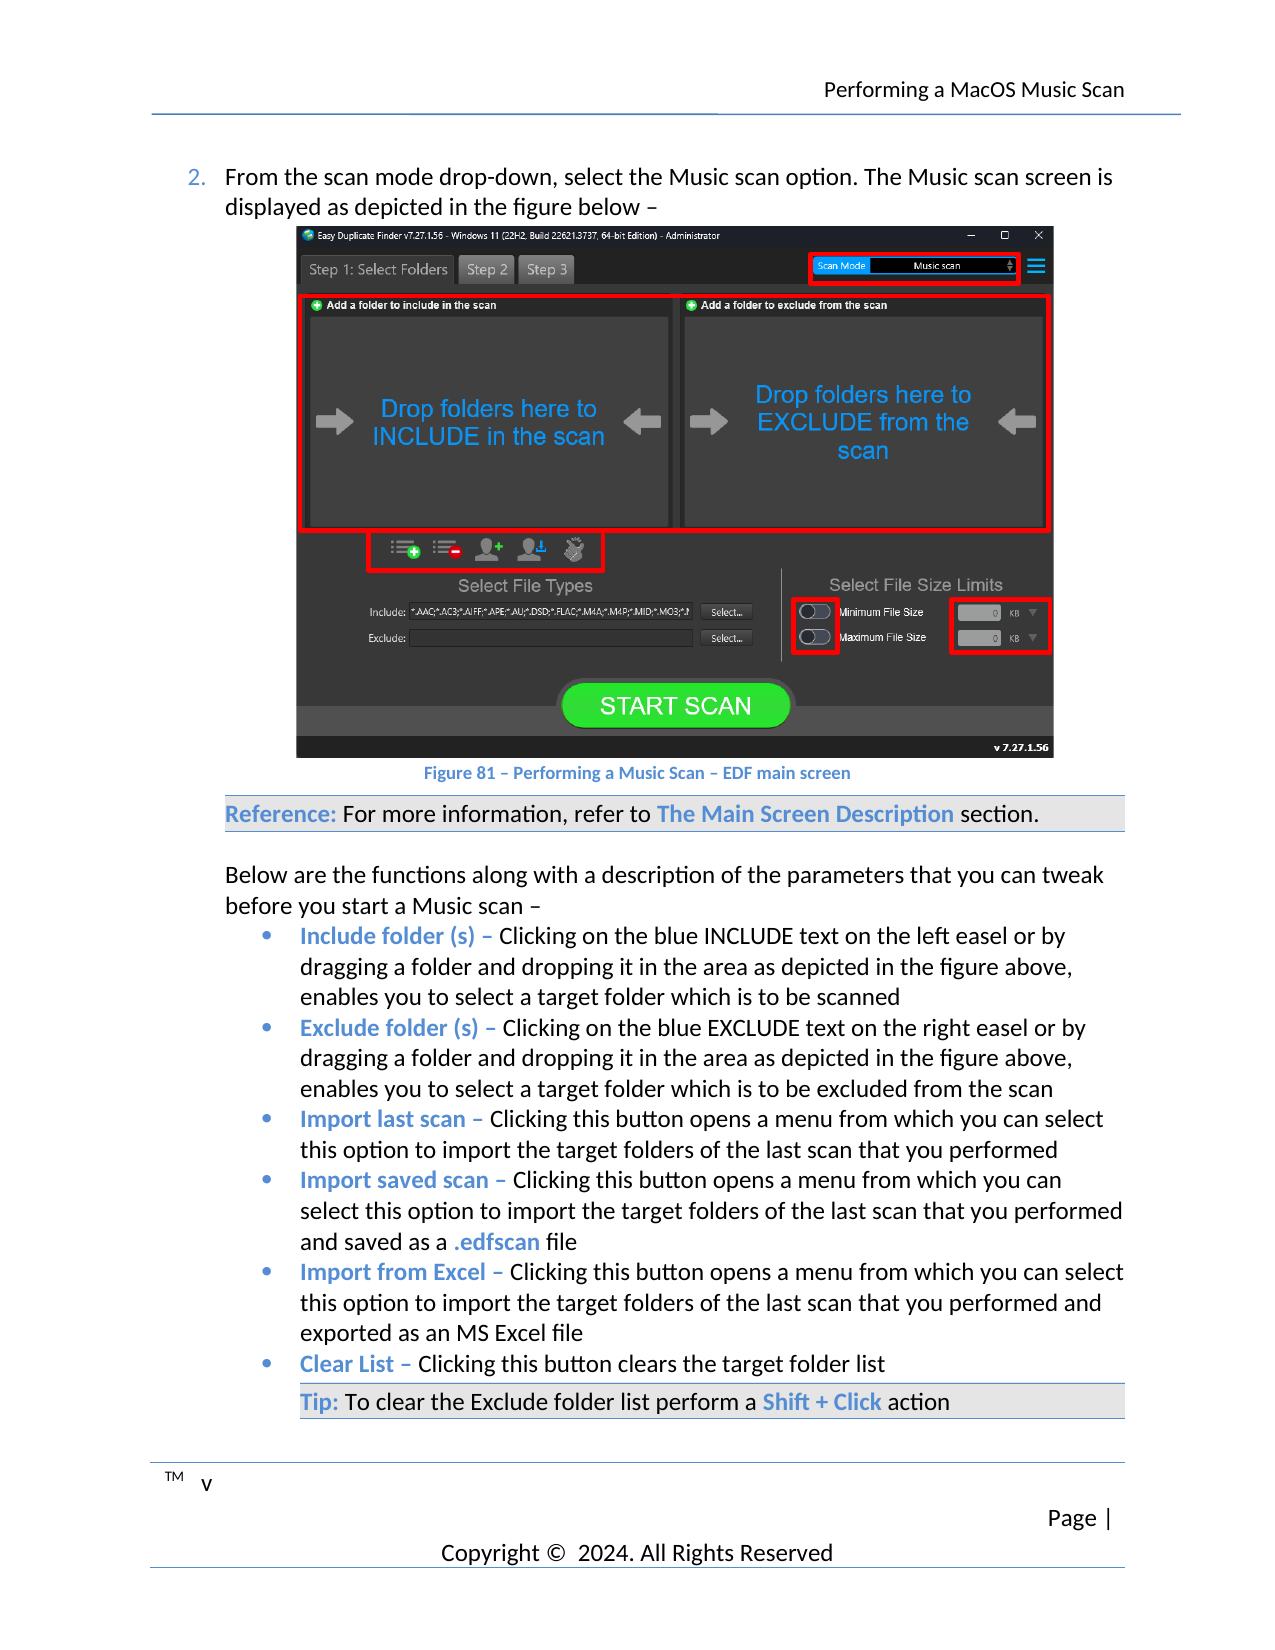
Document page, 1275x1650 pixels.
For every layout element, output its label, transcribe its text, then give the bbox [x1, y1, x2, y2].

list Import from Excel – Clicking this button opens a menu from which you can select this option to import the target folders of the last scan that you performed and exported as an MS Excel file [262, 1256, 1125, 1348]
list Import last scan – Clicking this button opens a menu from which you can select this option to import the target folders of the last scan that you performed [262, 1104, 1125, 1165]
text Reference: For more information, refer to The Main Screen Description section. [225, 796, 1125, 831]
list Import saved scan – Clicking this button opens a menu from which you can select this option to import the target folders of the last scan that you performed and saved as a .edfscan file [262, 1165, 1125, 1256]
list Clear List – Clicking this button clears the target folder list [262, 1348, 1125, 1378]
list From the scan mode drop-down, select the Music scan option. The Music scan screen is displayed as depicted in the figure below – [187, 161, 1125, 222]
list Exclude folder (s) – Clicking on the blue EXCLUDE text on the right easel or by dragging a folder and dropping it in the area as depicted in the figure above, enables you to select a target folder which is to be excluded from the scan [262, 1012, 1125, 1104]
list Below are the functions along with a description of the parameters that you can tweak before you start a Music scan – [225, 859, 1125, 921]
picture [296, 226, 1054, 758]
list Include folder (s) – Clicking on the blue INCLUDE text on the left easel or by dragging a folder and dropping it in the area as depicted in the figure above, enables you to select a target folder which is to be scanned [262, 921, 1125, 1012]
text Tip: To clear the Exclude folder list perform a Shift + Click action [300, 1384, 1125, 1418]
